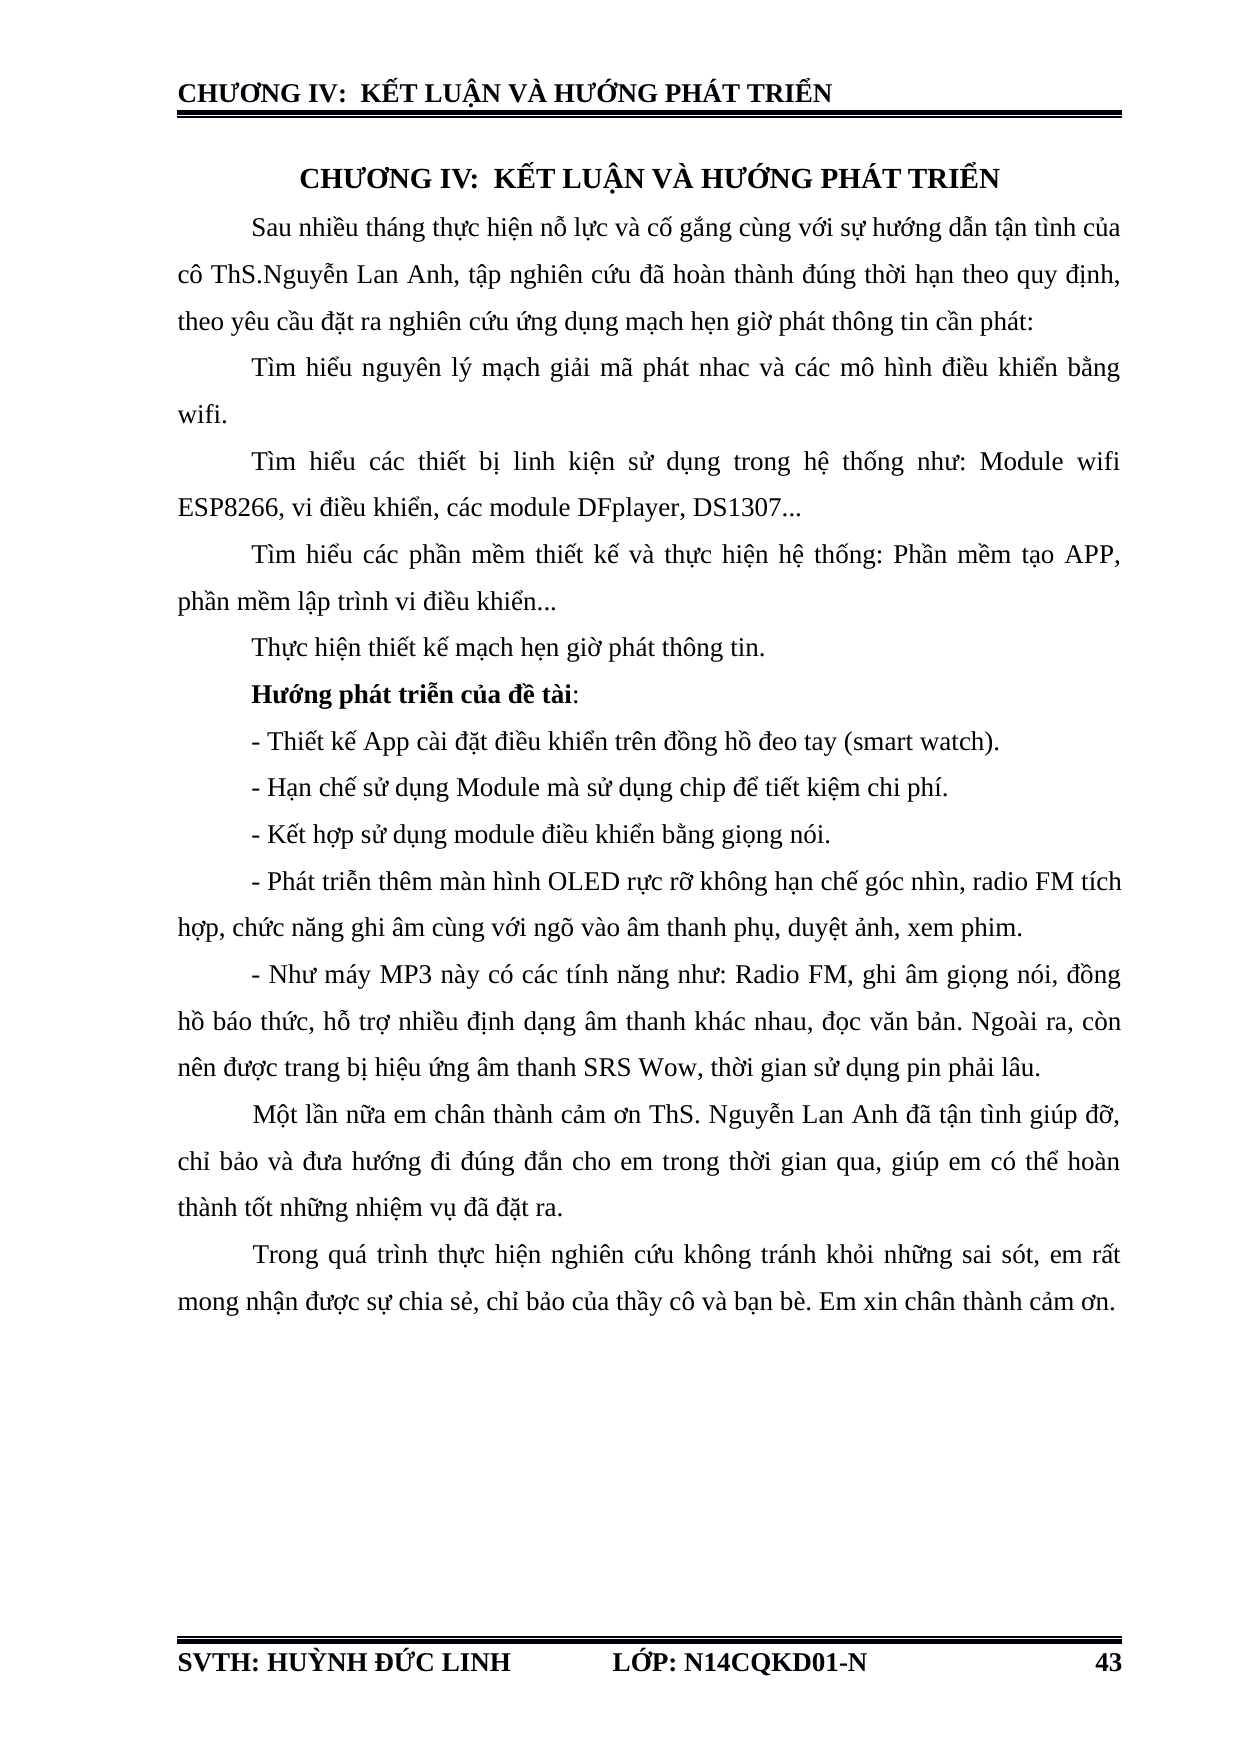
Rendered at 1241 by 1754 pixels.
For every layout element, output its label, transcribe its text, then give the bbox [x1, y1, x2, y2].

text Tìm hiểu các thiết bị linh kiện sử dụng trong hệ thống như: Module wifi ESP8266, vi điều khiển, các module DFplayer, DS1307... [177, 444, 1122, 522]
text Thực hiện thiết kế mạch hẹn giờ phát thông tin. [177, 631, 1122, 662]
text Tìm hiểu các phần mềm thiết kế và thực hiện hệ thống: Phần mềm tạo APP, phần mềm lập trình vi điều khiển... [177, 538, 1122, 616]
text Sau nhiều tháng thực hiện nỗ lực và cố gắng cùng với sự hướng dẫn tận tình của cô ThS.Nguyễn Lan Anh, tập nghiên cứu đã hoàn thành đúng thời hạn theo quy định, theo yêu cầu đặt ra nghiên cứu ứng dụng mạch hẹn giờ phát thông tin cần phát: [177, 211, 1122, 336]
text Hướng phát triễn của đề tài: [177, 678, 1122, 709]
text Một lần nữa em chân thành cảm ơn ThS. Nguyễn Lan Anh đã tận tình giúp đỡ, chỉ bảo và đưa hướng đi đúng đắn cho em trong thời gian qua, giúp em có thể hoàn thành tốt những nhiệm vụ đã đặt ra. [177, 1098, 1122, 1222]
text - Như máy MP3 này có các tính năng như: Radio FM, ghi âm giọng nói, đồng hồ báo thức, hỗ trợ nhiều định dạng âm thanh khác nhau, đọc văn bản. Ngoài ra, còn nên được trang bị hiệu ứng âm thanh SRS Wow, thời gian sử dụng pin phải lâu. [177, 958, 1122, 1082]
text - Kết hợp sử dụng module điều khiển bằng giọng nói. [177, 818, 1122, 849]
subtitle CHƯƠNG IV: KẾT LUẬN VÀ HƯỚNG PHÁT TRIỂN [177, 161, 1122, 194]
text Tìm hiểu nguyên lý mạch giải mã phát nhac và các mô hình điều khiển bằng wifi. [177, 351, 1122, 429]
text Trong quá trình thực hiện nghiên cứu không tránh khỏi những sai sót, em rất mong nhận được sự chia sẻ, chỉ bảo của thầy cô và bạn bè. Em xin chân thành cảm ơn. [177, 1238, 1122, 1316]
text - Phát triễn thêm màn hình OLED rực rỡ không hạn chế góc nhìn, radio FM tích hợp, chức năng ghi âm cùng với ngõ vào âm thanh phụ, duyệt ảnh, xem phim. [177, 864, 1122, 942]
text - Thiết kế App cài đặt điều khiển trên đồng hồ đeo tay (smart watch). [177, 724, 1122, 756]
text - Hạn chế sử dụng Module mà sử dụng chip để tiết kiệm chi phí. [177, 771, 1122, 802]
